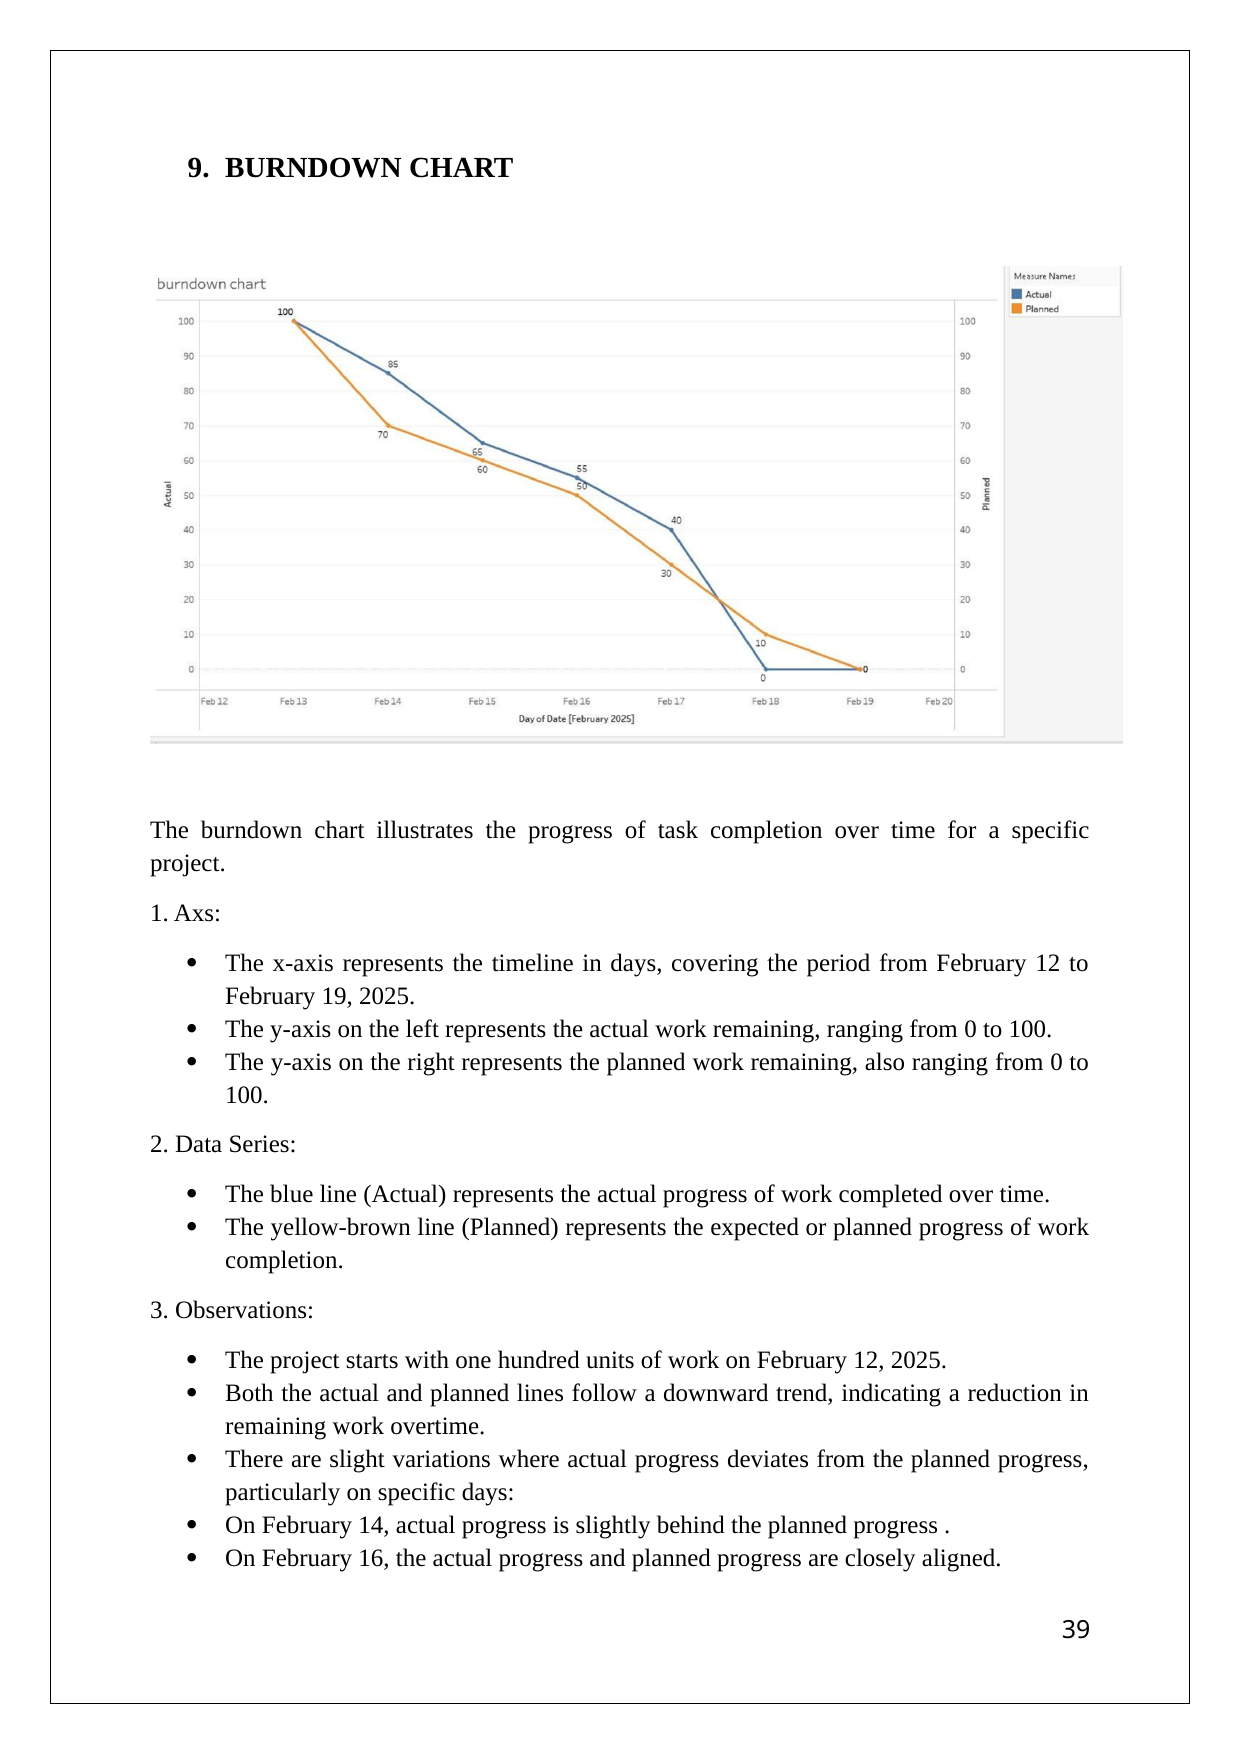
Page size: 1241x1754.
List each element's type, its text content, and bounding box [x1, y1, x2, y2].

list Both the actual and planned lines follow a downward trend, indicating a reduction in remaining work overtime. [187, 1378, 1090, 1439]
text 2. Data Series: [150, 1129, 1090, 1158]
text The burndown chart illustrates the progress of task completion over time for a specific project. [150, 815, 1090, 877]
picture [150, 266, 1124, 744]
list There are slight variations where actual progress deviates from the planned progress, particularly on specific days: [187, 1444, 1090, 1506]
list On February 14, actual progress is slightly behind the planned progress . [187, 1510, 1090, 1538]
list The y-axis on the left represents the actual work remaining, ranging from 0 to 100. [187, 1014, 1090, 1043]
list The project starts with one hundred units of work on February 12, 2025. [187, 1345, 1090, 1373]
list The y-axis on the right represents the planned work remaining, also ranging from 0 to 100. [187, 1047, 1090, 1109]
list On February 16, the actual progress and planned progress are closely aligned. [187, 1543, 1090, 1572]
text 3. Observations: [150, 1295, 1090, 1324]
list The blue line (Actual) represents the actual progress of work completed over time. [187, 1179, 1090, 1208]
text 1. Axs: [150, 898, 1090, 927]
list The x-axis represents the timeline in days, covering the period from February 12 to February 19, 2025. [187, 948, 1090, 1009]
list The yellow-brown line (Planned) represents the expected or planned progress of work completion. [187, 1212, 1090, 1274]
list BURNDOWN CHART [187, 150, 1090, 183]
